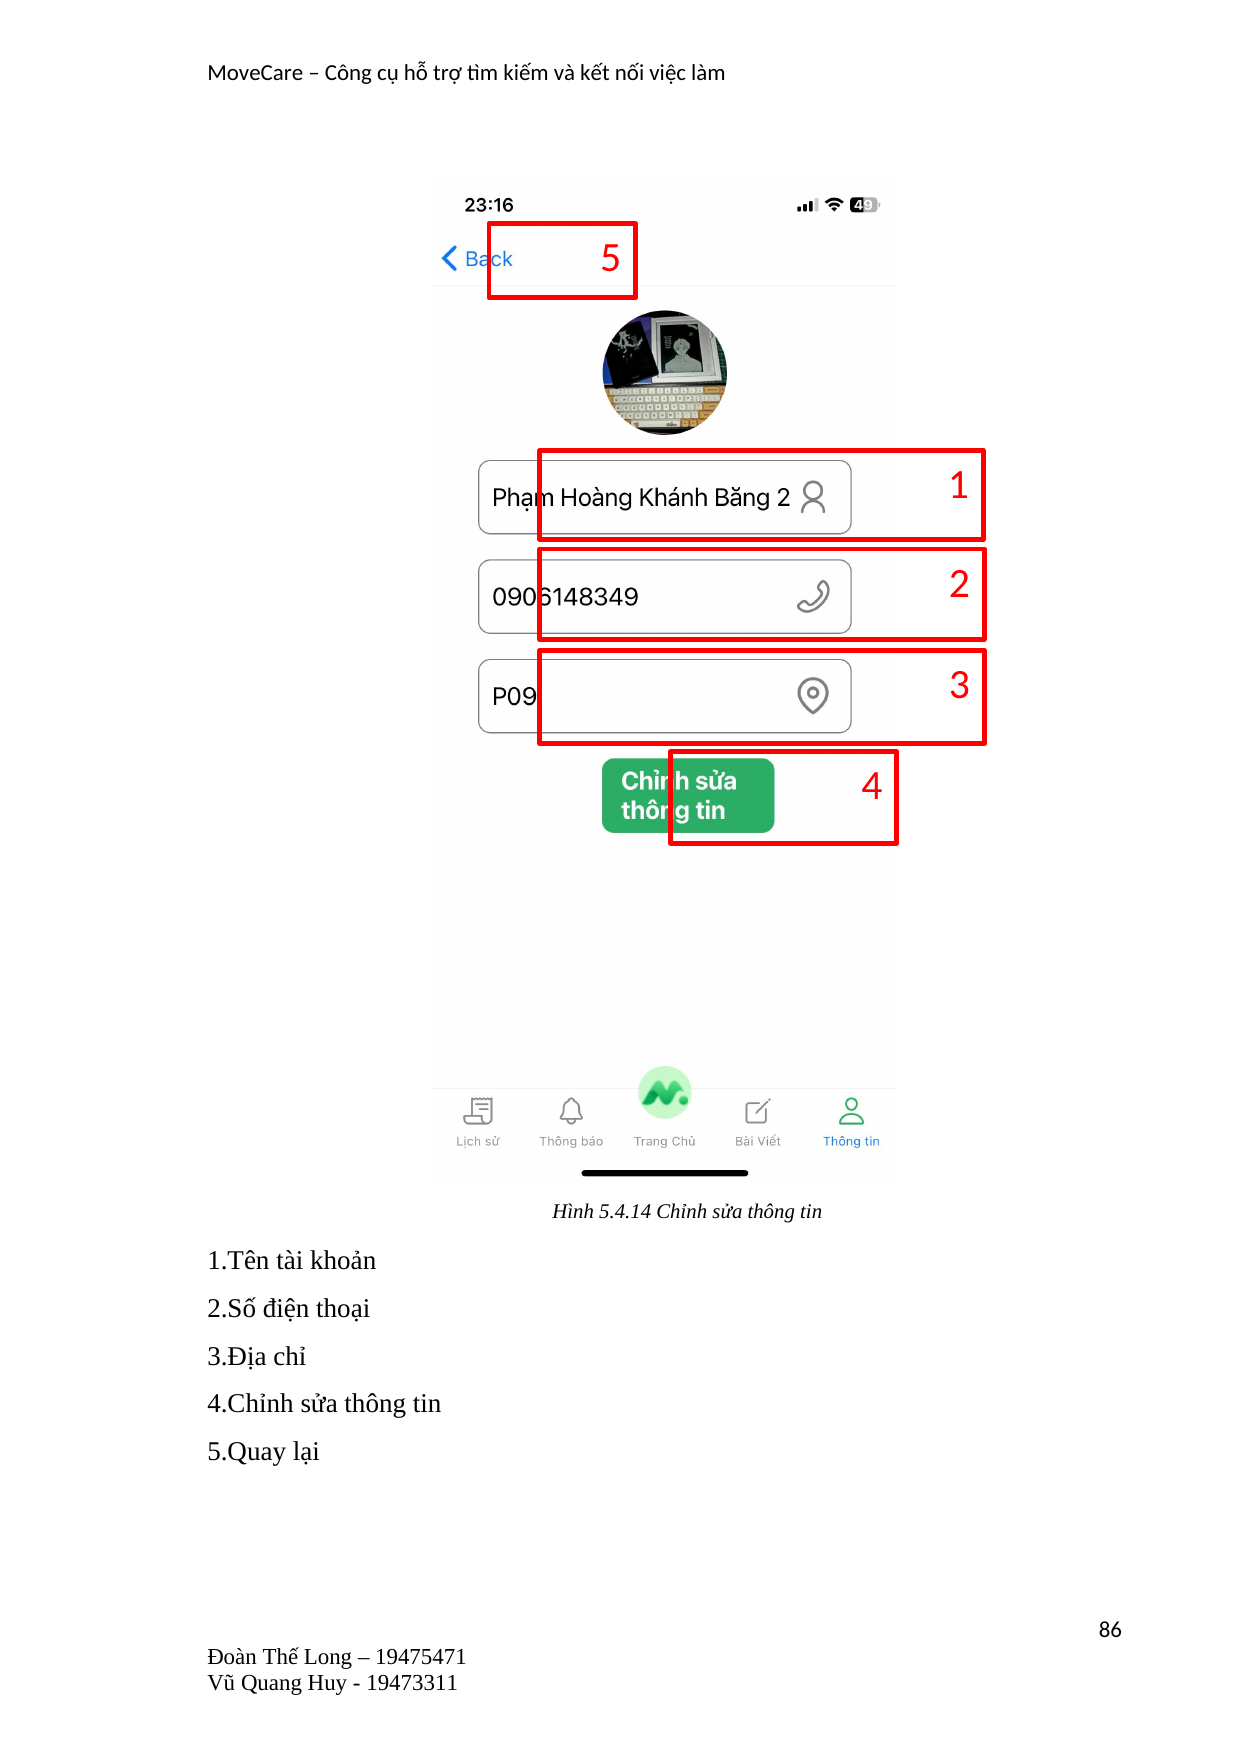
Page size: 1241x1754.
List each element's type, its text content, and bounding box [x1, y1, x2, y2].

text 5.Quay lại [207, 1435, 1122, 1466]
text 3.Địa chỉ [207, 1339, 1122, 1371]
text Hình 5.4.14 Chỉnh sửa thông tin [254, 1199, 1122, 1223]
picture [542, 453, 898, 537]
picture [542, 551, 898, 637]
picture [673, 754, 894, 841]
text 1.Tên tài khoản [207, 1244, 1122, 1276]
text 4.Chỉnh sửa thông tin [207, 1387, 1122, 1418]
picture [542, 653, 898, 741]
picture [431, 177, 898, 1186]
text 2.Số điện thoại [207, 1292, 1122, 1323]
